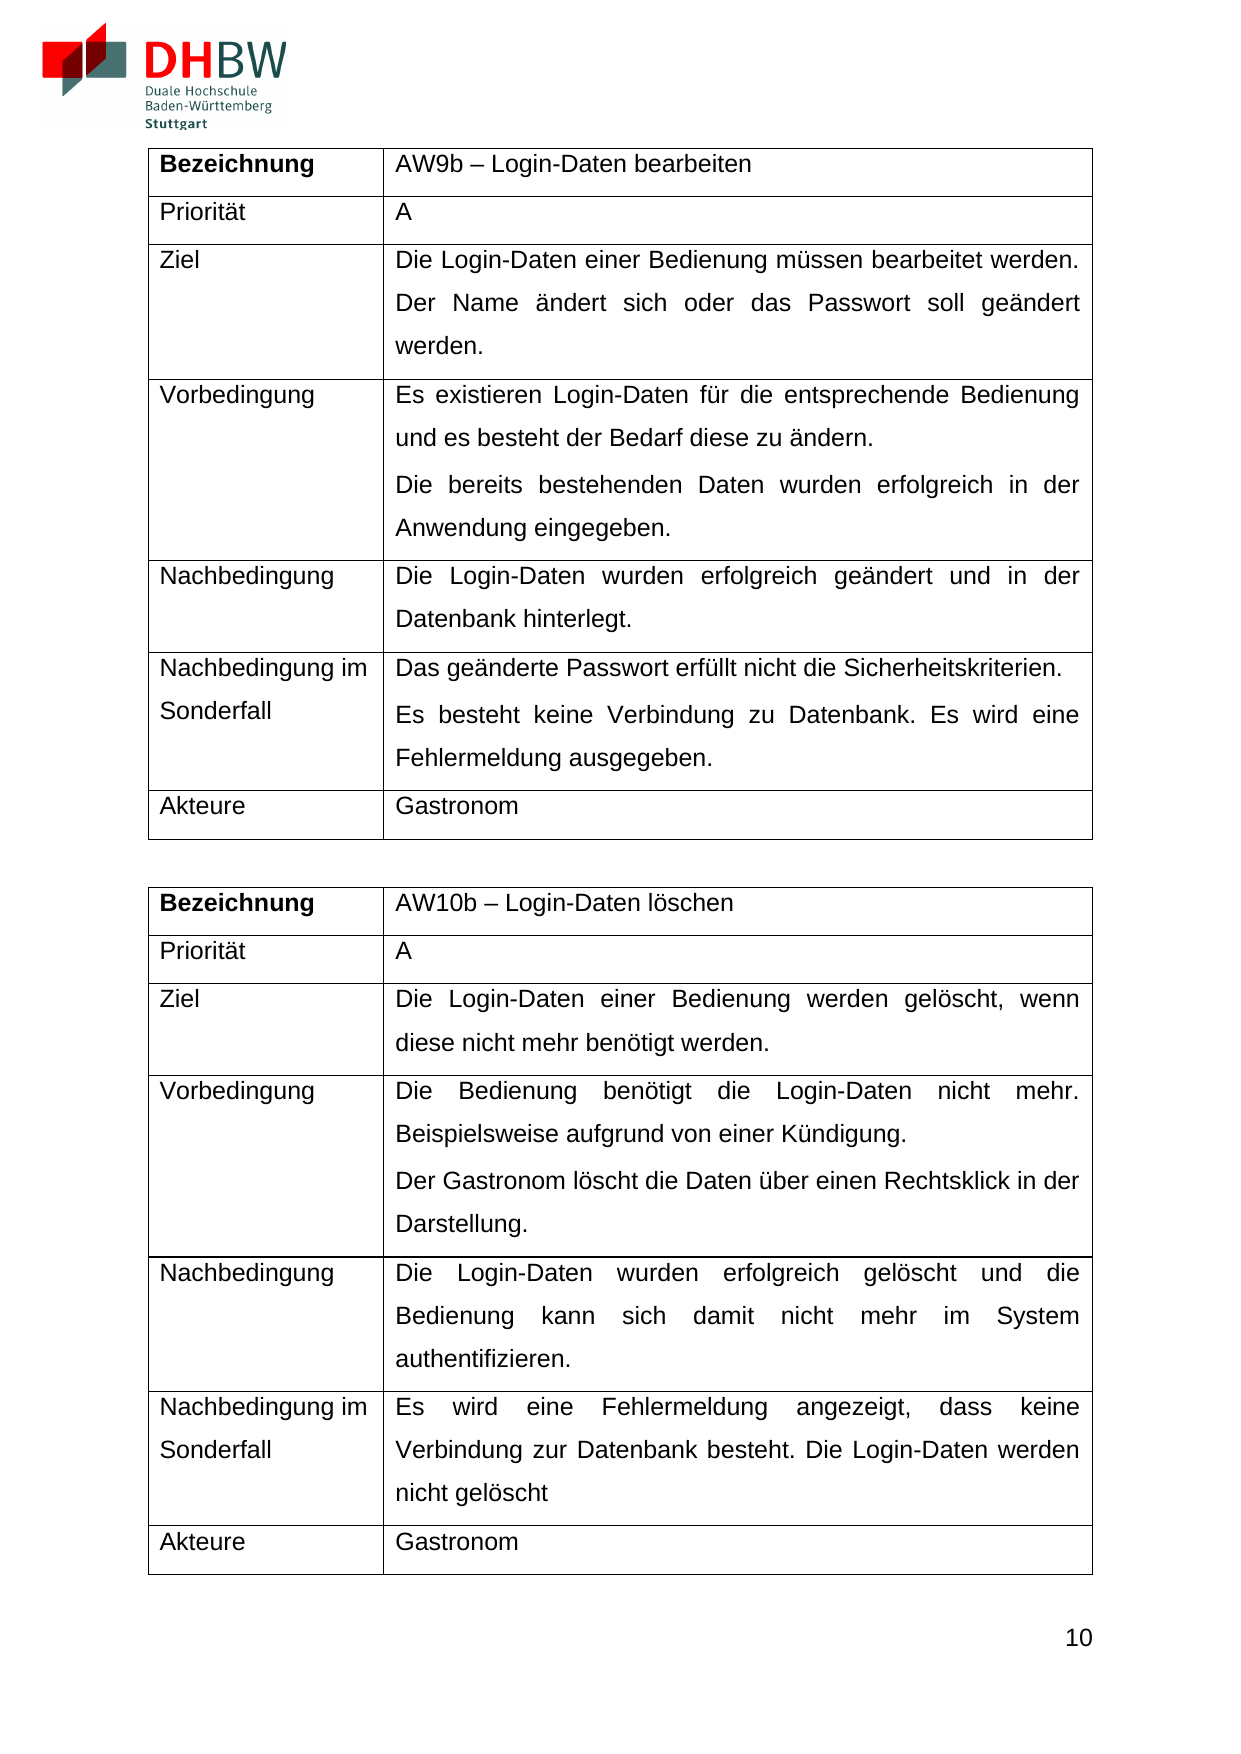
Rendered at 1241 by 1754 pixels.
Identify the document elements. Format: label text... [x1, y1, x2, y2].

table_cell Nachbedingung [149, 561, 383, 652]
table_cell Die Login-Daten wurden erfolgreich gelöscht und die Bedienung kann sich damit nicht mehr im System authentifizieren. [384, 1258, 1092, 1391]
table_cell Die Login-Daten einer Bedienung werden gelöscht, wenn diese nicht mehr benötigt werden. [384, 984, 1092, 1075]
table_cell Ziel [149, 245, 383, 378]
table_cell A [384, 197, 1092, 244]
table_cell Akteure [149, 1526, 383, 1574]
table_cell Nachbedingung im Sonderfall [149, 1392, 383, 1525]
table_header AW9b – Login-Daten bearbeiten [384, 149, 1092, 196]
table_cell Das geänderte Passwort erfüllt nicht die Sicherheitskriterien. Es besteht keine Verbindung zu Datenbank. Es wird eine Fehlermeldung ausgegeben. [384, 653, 1092, 790]
table_cell Priorität [149, 936, 383, 983]
table_cell Nachbedingung im Sonderfall [149, 653, 383, 790]
table_cell Gastronom [384, 1526, 1092, 1574]
table_cell Es wird eine Fehlermeldung angezeigt, dass keine Verbindung zur Datenbank besteht. Die Login-Daten werden nicht gelöscht [384, 1392, 1092, 1525]
table_cell Priorität [149, 197, 383, 244]
table_cell Die Login-Daten wurden erfolgreich geändert und in der Datenbank hinterlegt. [384, 561, 1092, 652]
table_cell Die Login-Daten einer Bedienung müssen bearbeitet werden. Der Name ändert sich oder das Passwort soll geändert werden. [384, 245, 1092, 378]
table_cell Vorbedingung [149, 380, 383, 560]
table_header Bezeichnung [149, 149, 383, 196]
table_cell Nachbedingung [149, 1258, 383, 1391]
picture [39, 20, 286, 130]
table_cell Ziel [149, 984, 383, 1075]
table_cell Akteure [149, 791, 383, 838]
table_cell Die Bedienung benötigt die Login-Daten nicht mehr. Beispielsweise aufgrund von einer Kündigung. Der Gastronom löscht die Daten über einen Rechtsklick in der Darstellung. [384, 1076, 1092, 1256]
table_cell Es existieren Login-Daten für die entsprechende Bedienung und es besteht der Bedarf diese zu ändern. Die bereits bestehenden Daten wurden erfolgreich in der Anwendung eingegeben. [384, 380, 1092, 560]
table_cell A [384, 936, 1092, 983]
table_cell Gastronom [384, 791, 1092, 838]
table_cell Vorbedingung [149, 1076, 383, 1256]
table_header Bezeichnung [149, 888, 383, 935]
table_header AW10b – Login-Daten löschen [384, 888, 1092, 935]
